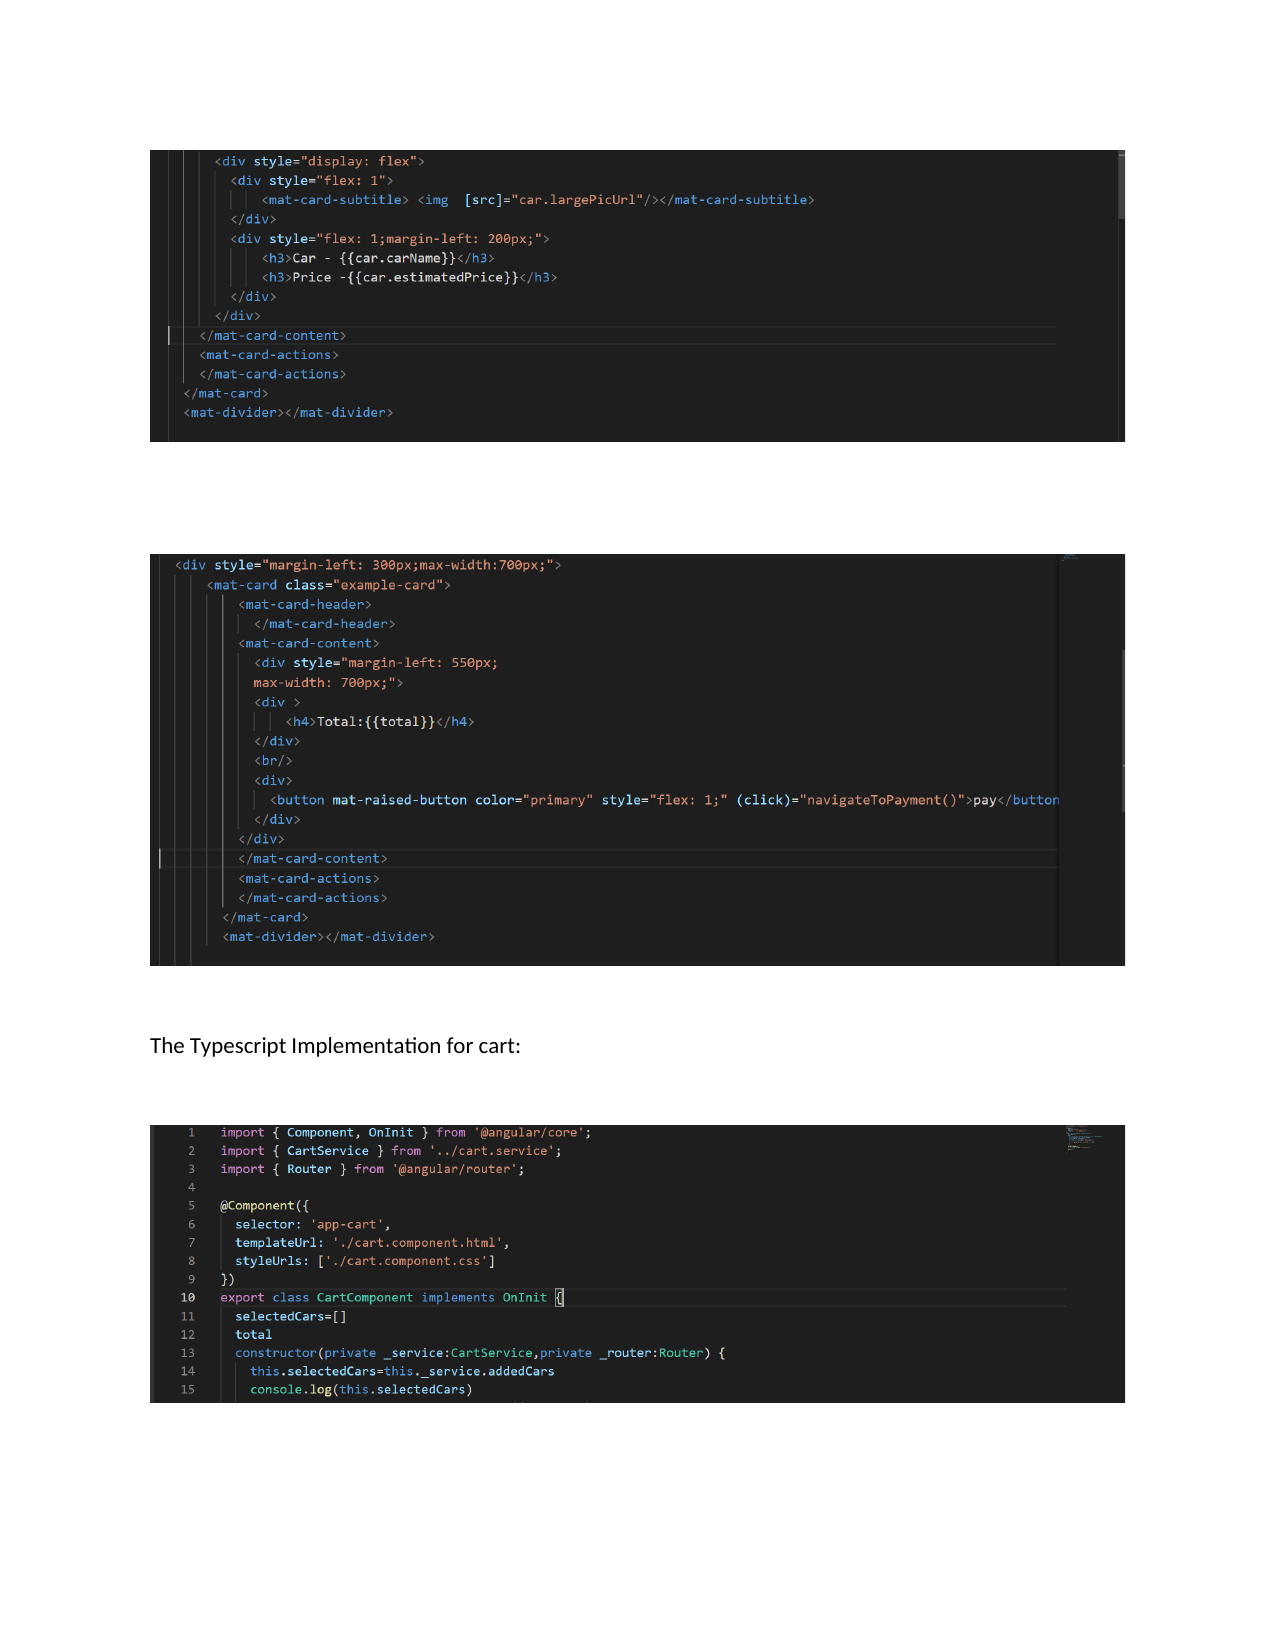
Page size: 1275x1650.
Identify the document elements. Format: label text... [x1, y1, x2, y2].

picture [150, 150, 1125, 442]
picture [150, 554, 1125, 966]
picture [150, 1125, 1125, 1403]
text The Typescript Implementation for cart: [150, 1031, 1125, 1059]
